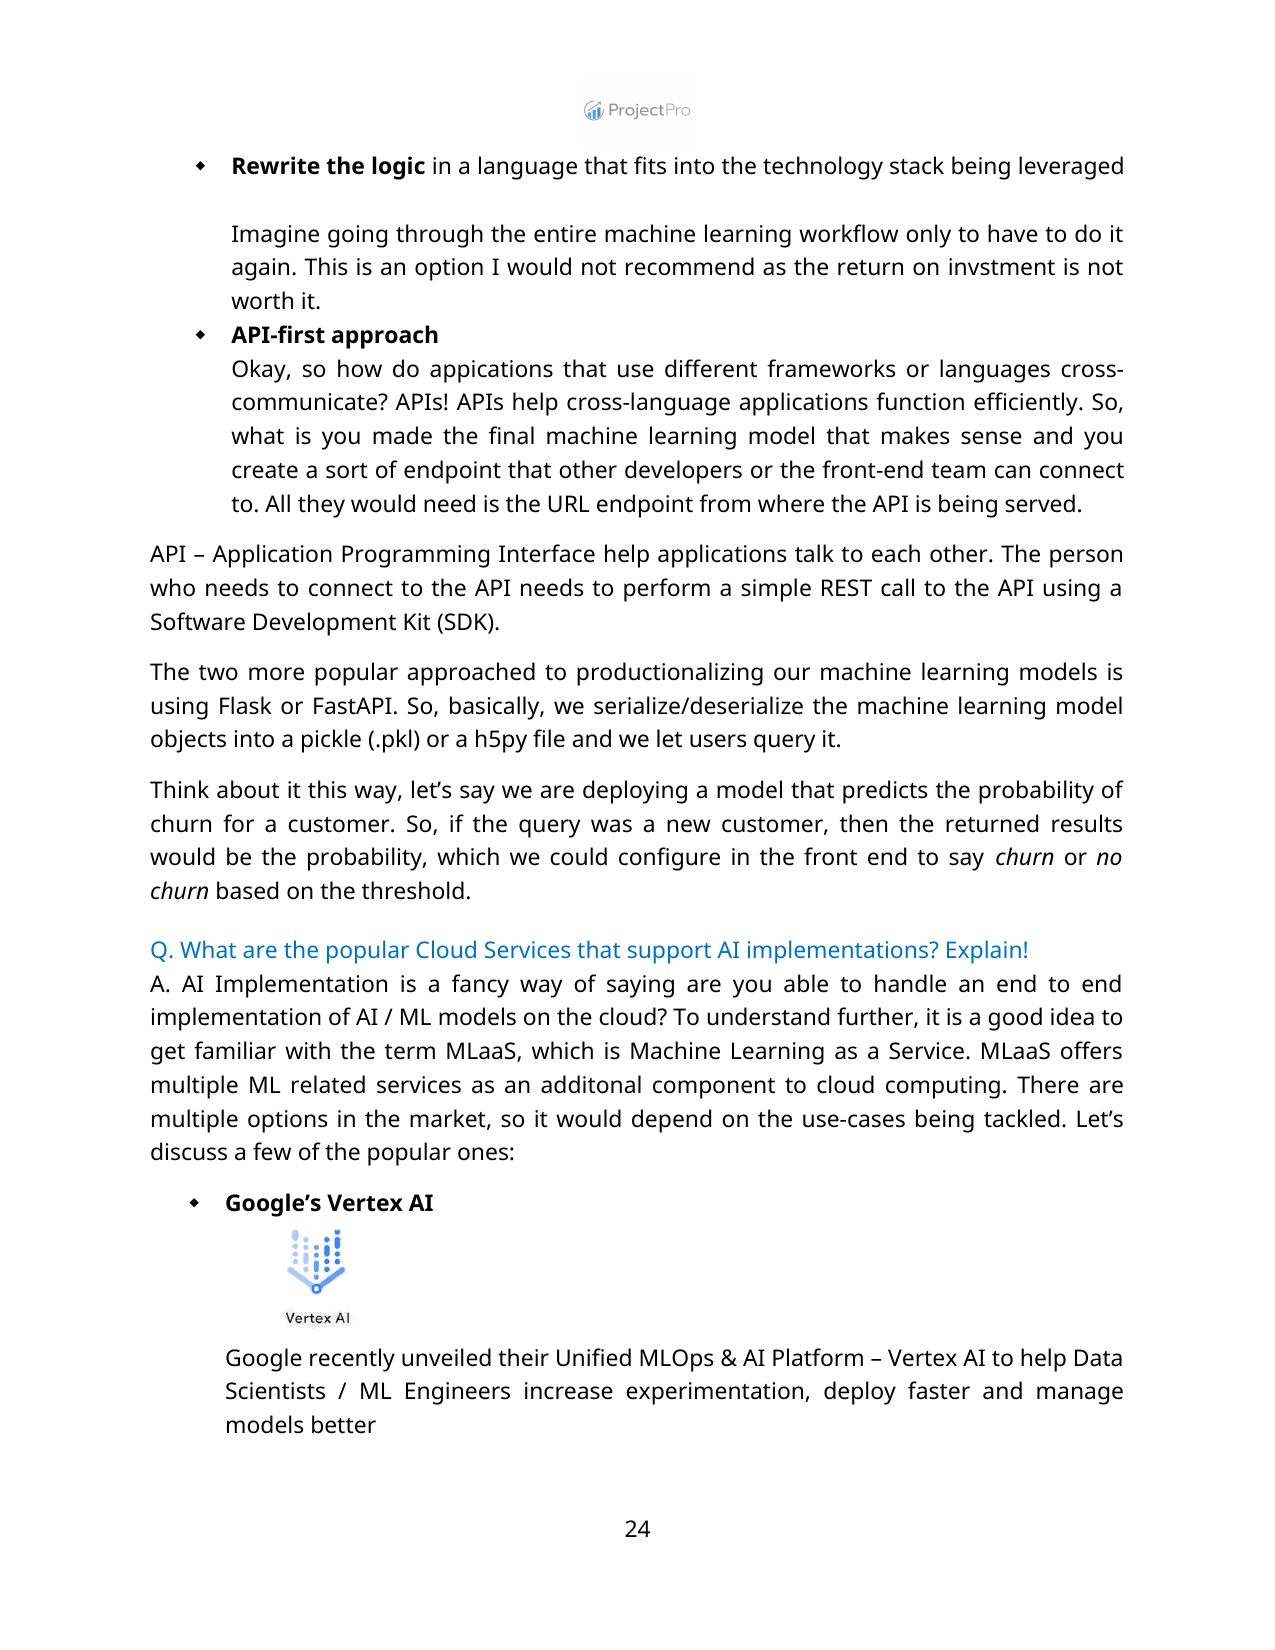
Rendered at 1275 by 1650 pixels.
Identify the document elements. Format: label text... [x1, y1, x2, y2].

text Think about it this way, let’s say we are deploying a model that predicts the probability of churn for a customer. So, if the query was a new customer, then the returned results would be the probability, which we could configure in the front end to say churn or no churn based on the threshold. [150, 774, 1125, 906]
list Google’s Vertex AI Google recently unveiled their Unified MLOps & AI Platform – Vertex AI to help Data Scientists / ML Engineers increase experimentation, deploy faster and manage models better [187, 1187, 1125, 1440]
text A. AI Implementation is a fancy way of saying are you able to handle an end to end implementation of AI / ML models on the cloud? To understand further, it is a good idea to get familiar with the term MLaaS, which is Machine Learning as a Service. MLaaS offers multiple ML related services as an additonal component to cloud computing. There are multiple options in the market, so it would depend on the use-cases being tackled. Let’s discuss a few of the popular ones: [150, 967, 1125, 1167]
subtitle Q. What are the popular Cloud Services that support AI implementations? Explain! [150, 934, 1125, 965]
picture [225, 1220, 407, 1333]
text The two more popular approached to productionalizing our machine learning models is using Flask or FastAPI. So, basically, we serialize/deserialize the machine learning model objects into a pickle (.pkl) or a h5py file and we let users query it. [150, 656, 1125, 754]
list API-first approach Okay, so how do appications that use different frameworks or languages cross-communicate? APIs! APIs help cross-language applications function efficiently. So, what is you made the final machine learning model that makes sense and you create a sort of endpoint that other developers or the front-end team can connect to. All they would need is the URL endpoint from where the API is being served. [193, 319, 1125, 519]
picture [582, 75, 693, 149]
list Rewrite the logic in a language that fits into the technology stack being leveraged Imagine going through the entire machine learning workflow only to have to do it again. This is an option I would not recommend as the return on invstment is not worth it. [193, 150, 1125, 316]
text API – Application Programming Interface help applications talk to each other. The person who needs to connect to the API needs to perform a simple REST call to the API using a Software Development Kit (SDK). [150, 538, 1125, 637]
